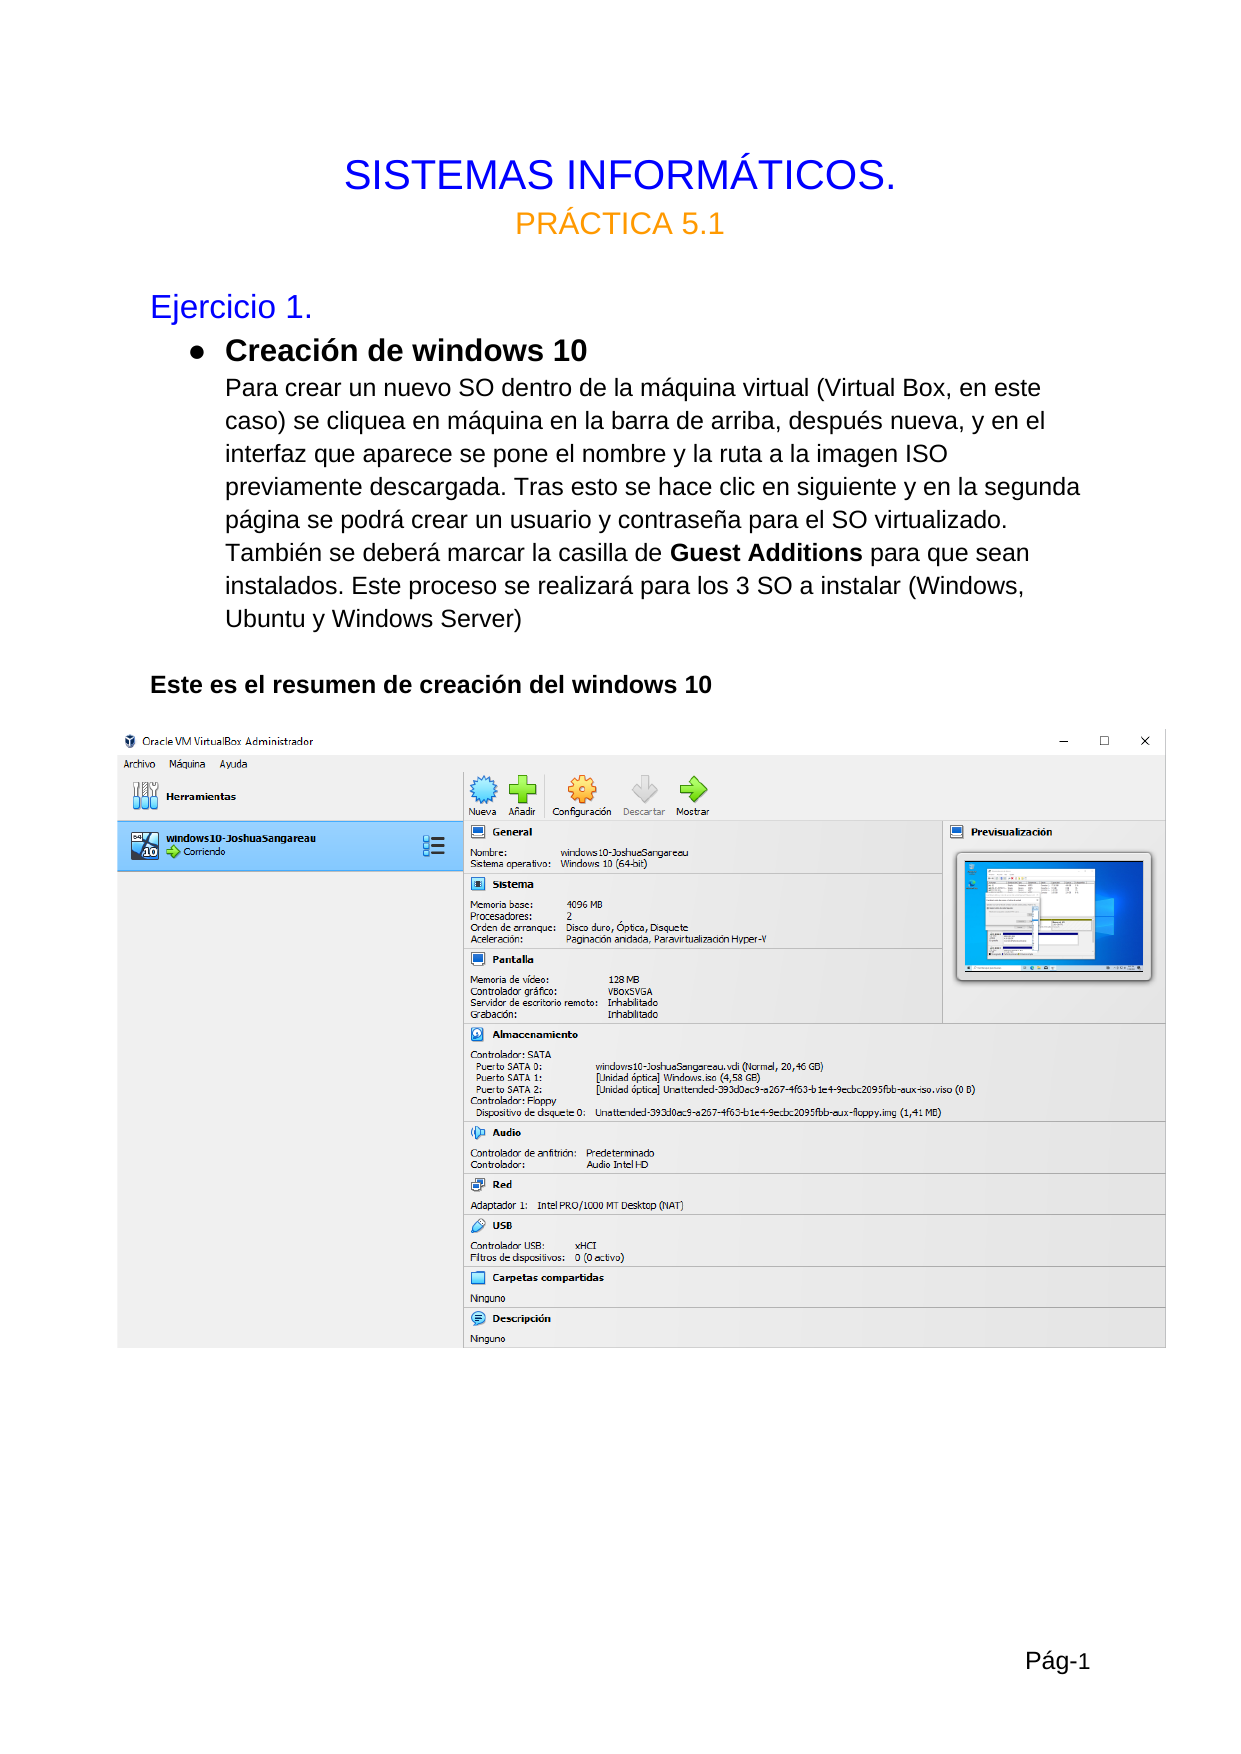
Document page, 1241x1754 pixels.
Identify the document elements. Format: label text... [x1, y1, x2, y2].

text SISTEMAS INFORMÁTICOS. [150, 150, 1090, 198]
picture [117, 729, 1166, 1348]
text Ejercicio 1. [150, 288, 1090, 326]
list Creación de windows 10 [187, 332, 1090, 368]
text Para crear un nuevo SO dentro de la máquina virtual (Virtual Box, en este caso) se cliquea en máquina en la barra de arriba, después nueva, y en el interfaz que aparece se pone el nombre y la ruta a la imagen ISO previamente descargada. Tras esto se hace clic en siguiente y en la segunda página se podrá crear un usuario y contraseña para el SO virtualizado. También se deberá marcar la casilla de Guest Additions para que sean instalados. Este proceso se realizará para los 3 SO a instalar (Windows, Ubuntu y Windows Server) [225, 373, 1090, 633]
text PRÁCTICA 5.1 [150, 205, 1090, 241]
text Este es el resumen de creación del windows 10 [150, 670, 1090, 699]
